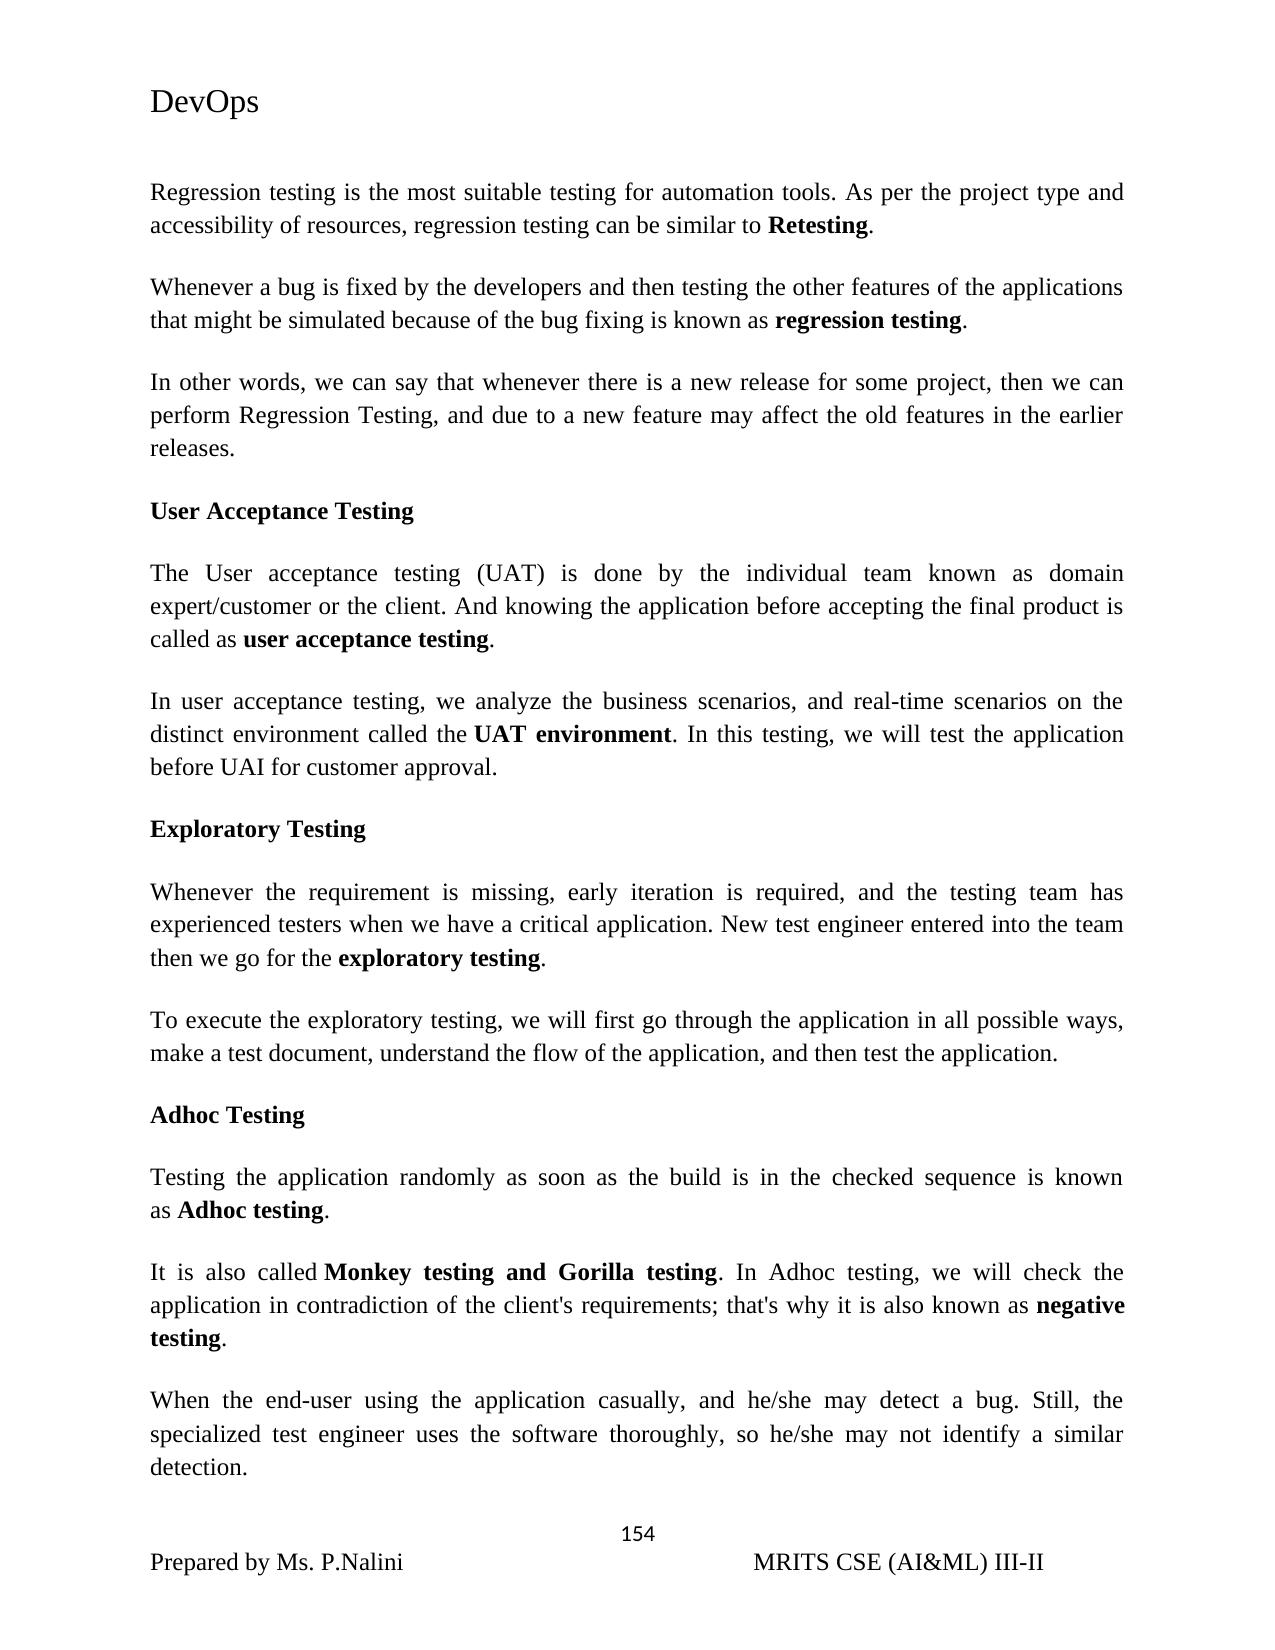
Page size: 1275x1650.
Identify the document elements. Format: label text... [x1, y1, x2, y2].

text When the end-user using the application casually, and he/she may detect a bug. Still, the specialized test engineer uses the software thoroughly, so he/she may not identify a similar detection. [150, 1386, 1125, 1480]
text User Acceptance Testing [150, 496, 1125, 524]
text To execute the exploratory testing, we will first go through the application in all possible ways, make a test document, understand the flow of the application, and then test the application. [150, 1005, 1125, 1067]
text Exploratory Testing [150, 814, 1125, 843]
text It is also called Monkey testing and Gorilla testing. In Adhoc testing, we will check the application in contradiction of the client's requirements; that's why it is also known as negative testing. [150, 1257, 1125, 1352]
text Whenever a bug is fixed by the developers and then testing the other features of the applications that might be simulated because of the bug fixing is known as regression testing. [150, 272, 1125, 334]
text Adhoc Testing [150, 1100, 1125, 1129]
text In user acceptance testing, we analyze the business scenarios, and real-time scenarios on the distinct environment called the UAT environment. In this testing, we will test the application before UAI for customer approval. [150, 686, 1125, 781]
text The User acceptance testing (UAT) is done by the individual team known as domain expert/customer or the client. And knowing the application before accepting the final product is called as user acceptance testing. [150, 558, 1125, 653]
text Testing the application randomly as soon as the build is in the checked sequence is known as Adhoc testing. [150, 1162, 1125, 1224]
text Regression testing is the most suitable testing for automation tools. As per the project type and accessibility of resources, regression testing can be similar to Retesting. [150, 177, 1125, 239]
text In other words, we can say that whenever there is a new release for some project, then we can perform Regression Testing, and due to a new feature may affect the old features in the earlier releases. [150, 367, 1125, 462]
text Whenever the requirement is missing, early iteration is required, and the testing team has experienced testers when we have a critical application. New test engineer entered into the team then we go for the exploratory testing. [150, 877, 1125, 971]
